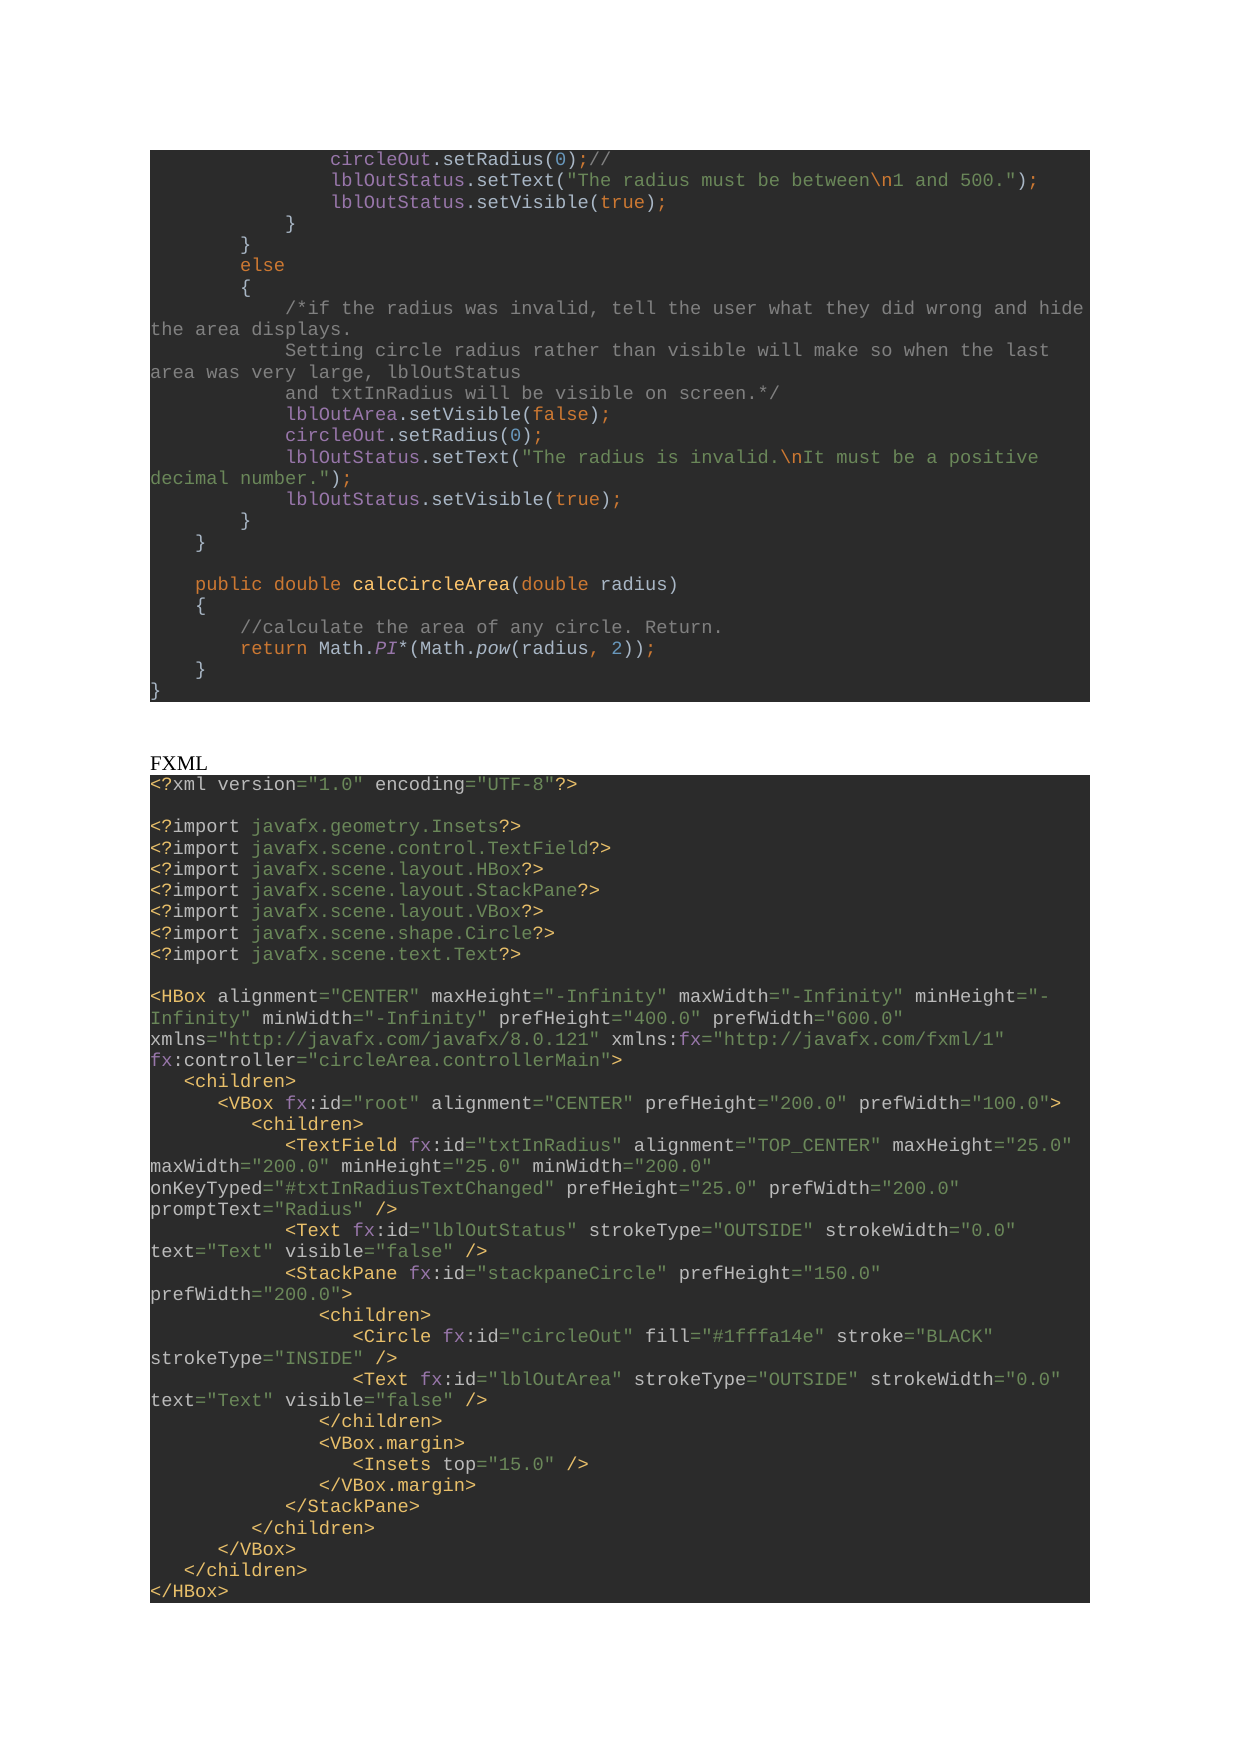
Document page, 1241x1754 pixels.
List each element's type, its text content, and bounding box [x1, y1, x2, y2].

text FXML [150, 751, 1090, 775]
text <?xml version="1.0" encoding="UTF-8"?> <?import javafx.geometry.Insets?> <?import javafx.scene.control.TextField?> <?import javafx.scene.layout.HBox?> <?import javafx.scene.layout.StackPane?> <?import javafx.scene.layout.VBox?> <?import javafx.scene.shape.Circle?> <?import javafx.scene.text.Text?> <HBox alignment="CENTER" maxHeight="-Infinity" maxWidth="-Infinity" minHeight="-Infinity" minWidth="-Infinity" prefHeight="400.0" prefWidth="600.0" xmlns="http://javafx.com/javafx/8.0.121" xmlns:fx="http://javafx.com/fxml/1" fx:controller="circleArea.controllerMain"> <children> <VBox fx:id="root" alignment="CENTER" prefHeight="200.0" prefWidth="100.0"> <children> <TextField fx:id="txtInRadius" alignment="TOP_CENTER" maxHeight="25.0" maxWidth="200.0" minHeight="25.0" minWidth="200.0" onKeyTyped="#txtInRadiusTextChanged" prefHeight="25.0" prefWidth="200.0" promptText="Radius" /> <Text fx:id="lblOutStatus" strokeType="OUTSIDE" strokeWidth="0.0" text="Text" visible="false" /> <StackPane fx:id="stackpaneCircle" prefHeight="150.0" prefWidth="200.0"> <children> <Circle fx:id="circleOut" fill="#1fffa14e" stroke="BLACK" strokeType="INSIDE" /> <Text fx:id="lblOutArea" strokeType="OUTSIDE" strokeWidth="0.0" text="Text" visible="false" /> </children> <VBox.margin> <Insets top="15.0" /> </VBox.margin> </StackPane> </children> </VBox> </children> </HBox> [150, 775, 1090, 1603]
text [150, 150, 1090, 702]
